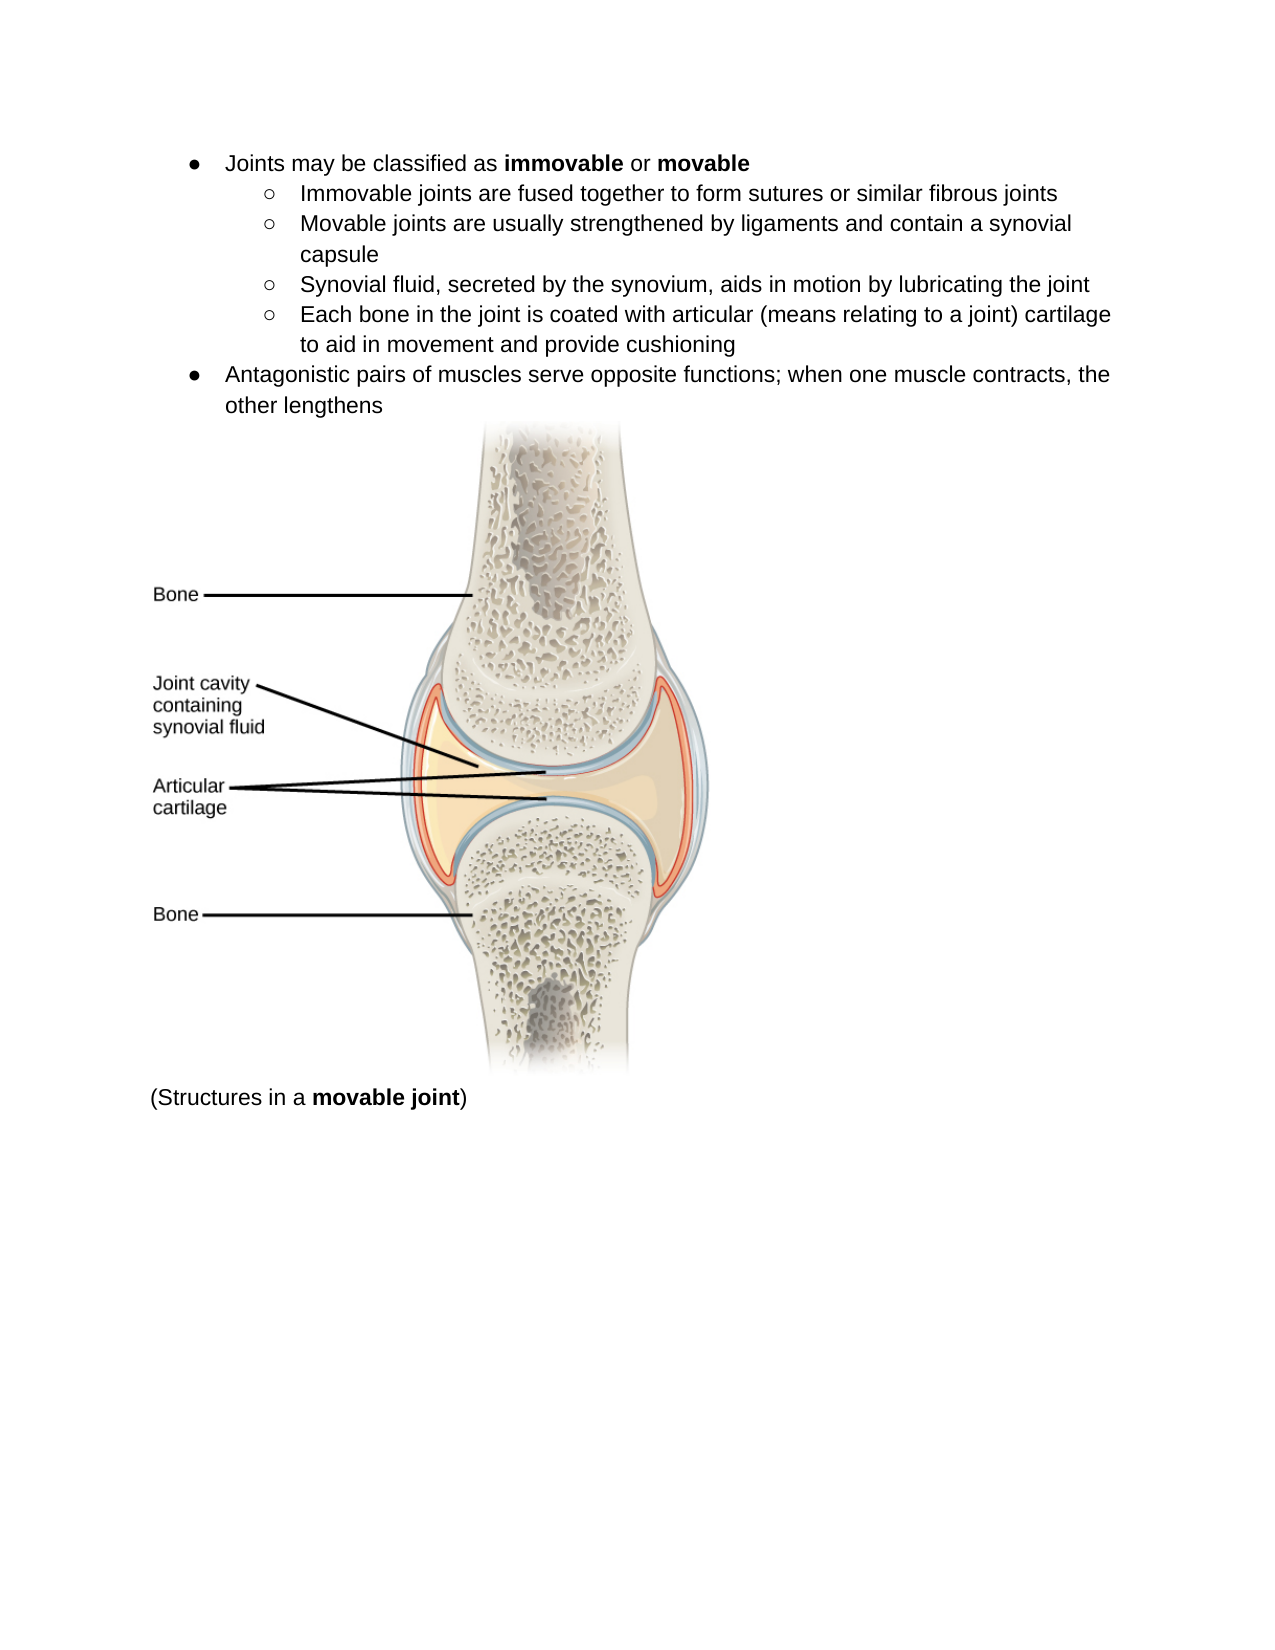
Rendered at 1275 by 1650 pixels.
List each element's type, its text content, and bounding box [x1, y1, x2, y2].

list Antagonistic pairs of muscles serve opposite functions; when one muscle contracts, the other lengthens [187, 361, 1125, 418]
list Joints may be classified as immovable or movable [187, 150, 1125, 176]
picture [150, 421, 718, 1080]
list Each bone in the joint is coated with articular (means relating to a joint) cartilage to aid in movement and provide cushioning [262, 301, 1125, 358]
list Immovable joints are fused together to form sutures or similar fibrous joints [262, 180, 1125, 207]
list Synovial fluid, secreted by the synovium, aids in motion by lubricating the joint [262, 271, 1125, 297]
text (Structures in a movable joint) [150, 1084, 1125, 1110]
list Movable joints are usually strengthened by ligaments and contain a synovial capsule [262, 210, 1125, 267]
